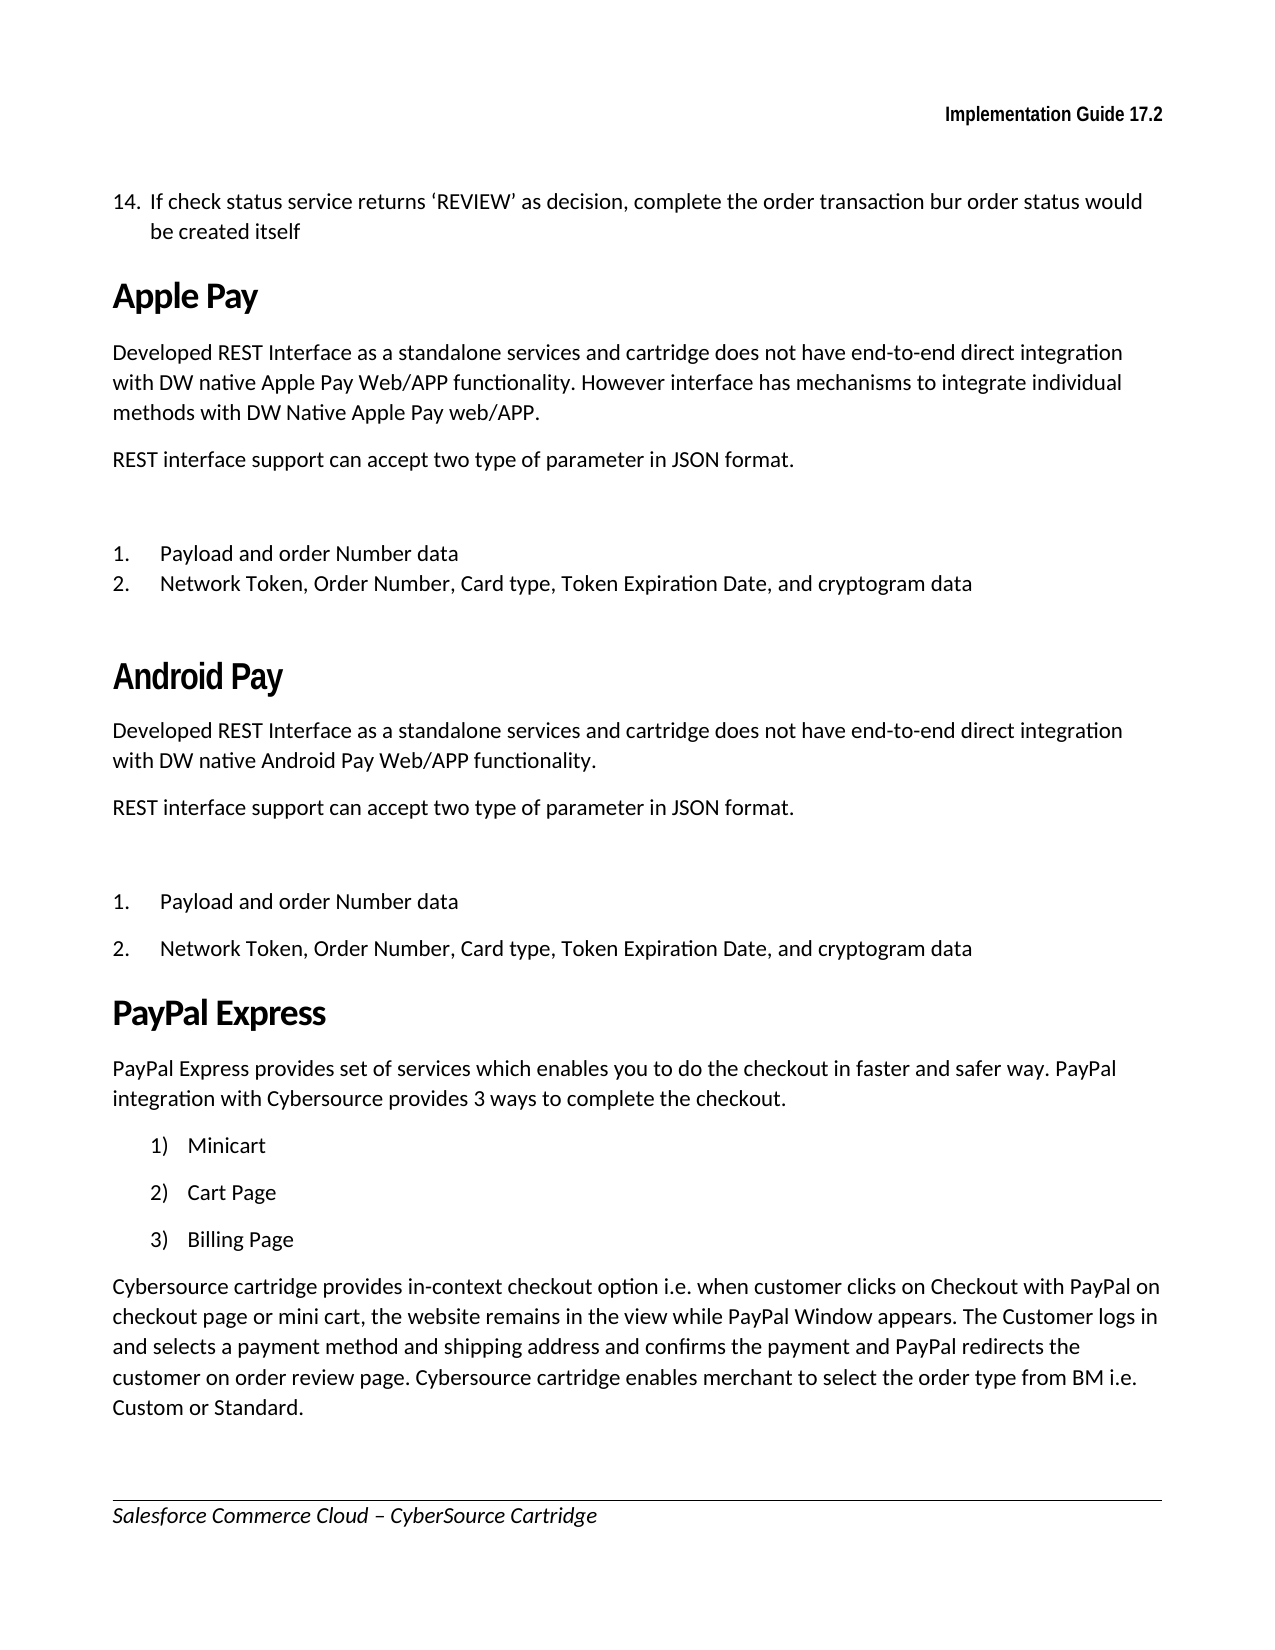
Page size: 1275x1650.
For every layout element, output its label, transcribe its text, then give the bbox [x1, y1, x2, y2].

text Developed REST Interface as a standalone services and cartridge does not have end-to-end direct integration with DW native Android Pay Web/APP functionality. [112, 716, 1162, 774]
list Minicart [150, 1131, 1162, 1159]
list Cart Page [150, 1178, 1162, 1206]
text REST interface support can accept two type of parameter in JSON format. [112, 793, 1162, 821]
text Cybersource cartridge provides in-context checkout option i.e. when customer clicks on Checkout with PayPal on checkout page or mini cart, the website remains in the view while PayPal Window appears. The Customer logs in and selects a payment method and shipping address and confirms the payment and PayPal redirects the customer on order review page. Cybersource cartridge enables merchant to select the order type from BM i.e. Custom or Standard. [112, 1272, 1162, 1421]
list Billing Page [150, 1225, 1162, 1253]
list 2. Network Token, Order Number, Card type, Token Expiration Date, and cryptogram data [112, 569, 1162, 597]
list If check status service returns ‘REVIEW’ as decision, complete the order transaction bur order status would be created itself [112, 187, 1162, 245]
text REST interface support can accept two type of parameter in JSON format. [112, 445, 1162, 473]
text PayPal Express provides set of services which enables you to do the checkout in faster and safer way. PayPal integration with Cybersource provides 3 ways to complete the checkout. [112, 1054, 1162, 1113]
list 2. Network Token, Order Number, Card type, Token Expiration Date, and cryptogram data [112, 934, 1162, 962]
subtitle Android Pay [112, 654, 1162, 697]
list 1. Payload and order Number data [112, 887, 1162, 915]
text Developed REST Interface as a standalone services and cartridge does not have end-to-end direct integration with DW native Apple Pay Web/APP functionality. However interface has mechanisms to integrate individual methods with DW Native Apple Pay web/APP. [112, 338, 1162, 426]
subtitle PayPal Express [112, 989, 1162, 1035]
list 1. Payload and order Number data [112, 539, 1162, 567]
subtitle Apple Pay [112, 272, 1162, 318]
